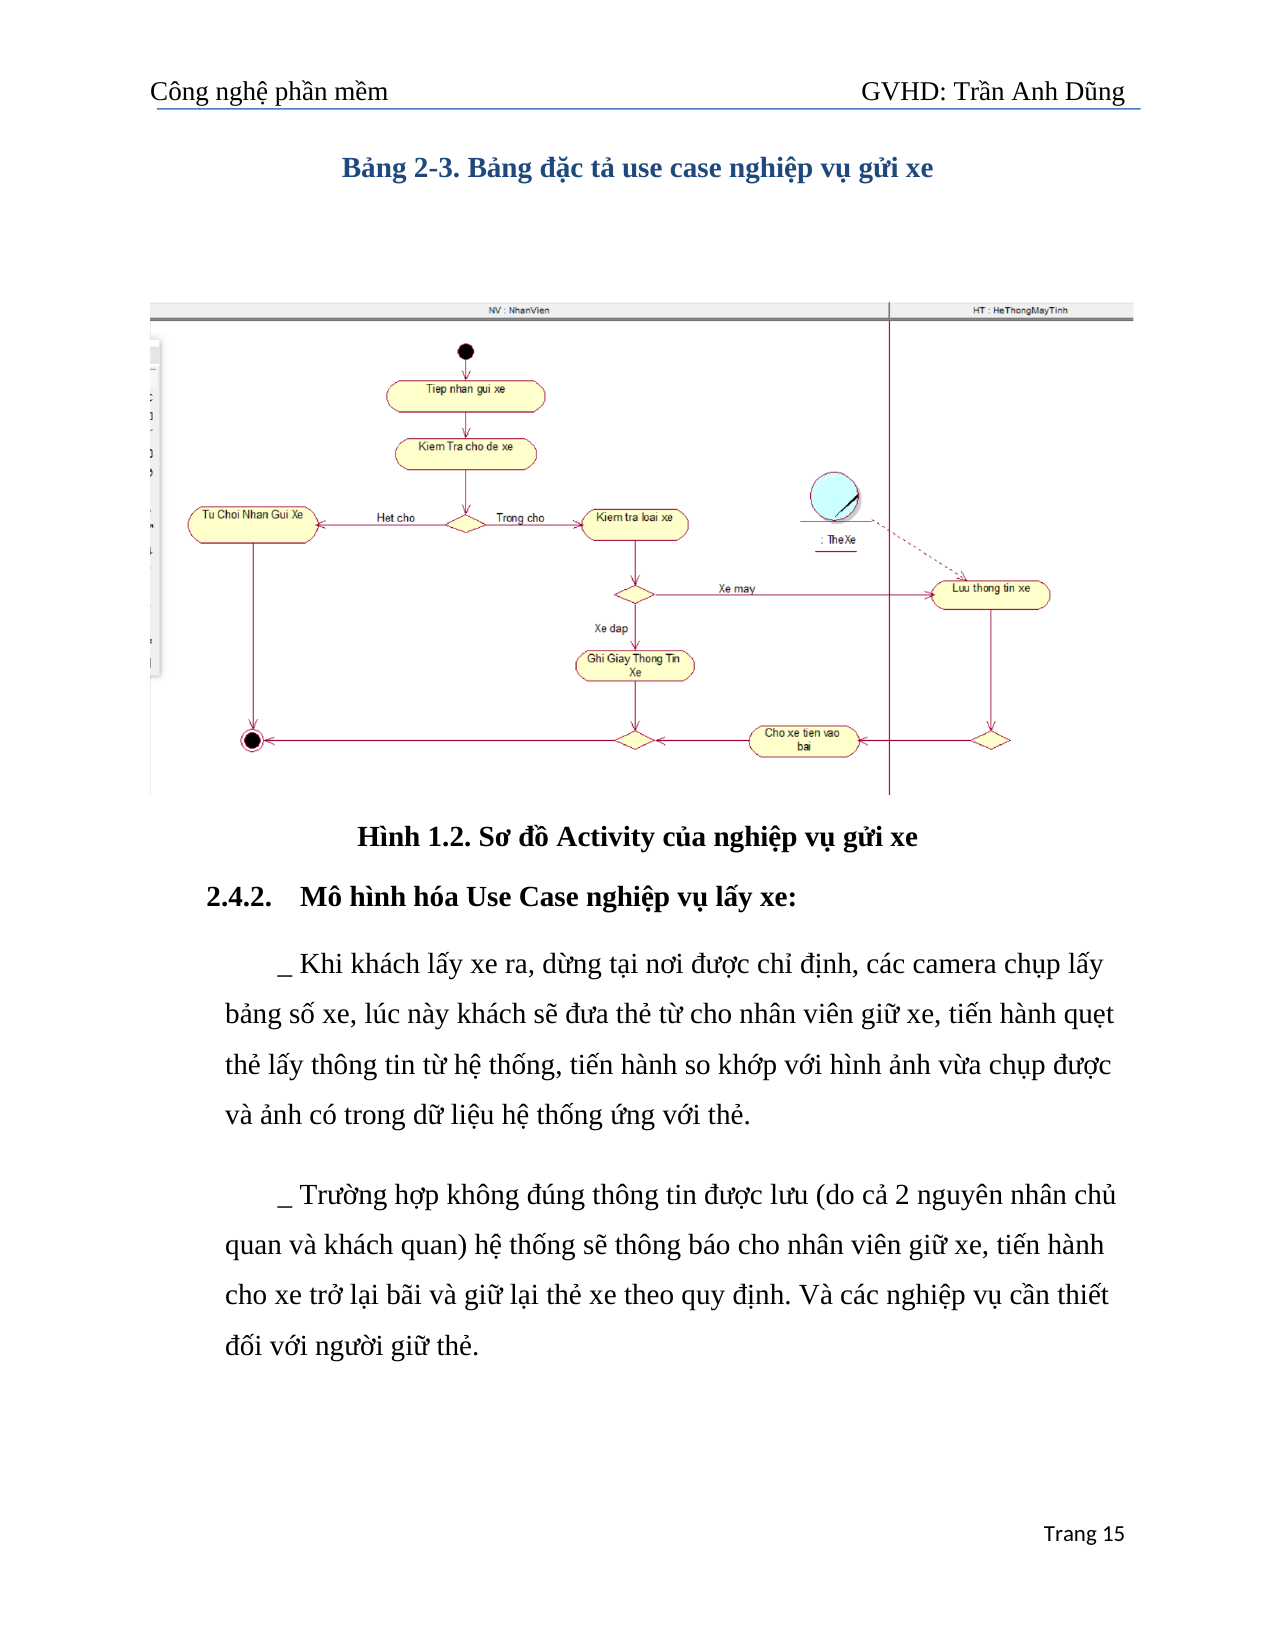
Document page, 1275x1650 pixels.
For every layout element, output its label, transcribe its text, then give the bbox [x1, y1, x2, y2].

text Hình 1.2. Sơ đồ Activity của nghiệp vụ gửi xe [150, 819, 1125, 853]
picture [150, 302, 1134, 795]
subtitle Mô hình hóa Use Case nghiệp vụ lấy xe: [206, 879, 1125, 912]
text _ Trường hợp không đúng thông tin được lưu (do cả 2 nguyên nhân chủ quan và khách quan) hệ thống sẽ thông báo cho nhân viên giữ xe, tiến hành cho xe trở lại bãi và giữ lại thẻ xe theo quy định. Và các nghiệp vụ cần thiết đối với người giữ thẻ. [225, 1177, 1125, 1361]
text Bảng 2-3. Bảng đặc tả use case nghiệp vụ gửi xe [150, 150, 1125, 183]
text _ Khi khách lấy xe ra, dừng tại nơi được chỉ định, các camera chụp lấy bảng số xe, lúc này khách sẽ đưa thẻ từ cho nhân viên giữ xe, tiến hành quẹt thẻ lấy thông tin từ hệ thống, tiến hành so khớp với hình ảnh vừa chụp được và ảnh có trong dữ liệu hệ thống ứng với thẻ. [225, 946, 1125, 1131]
